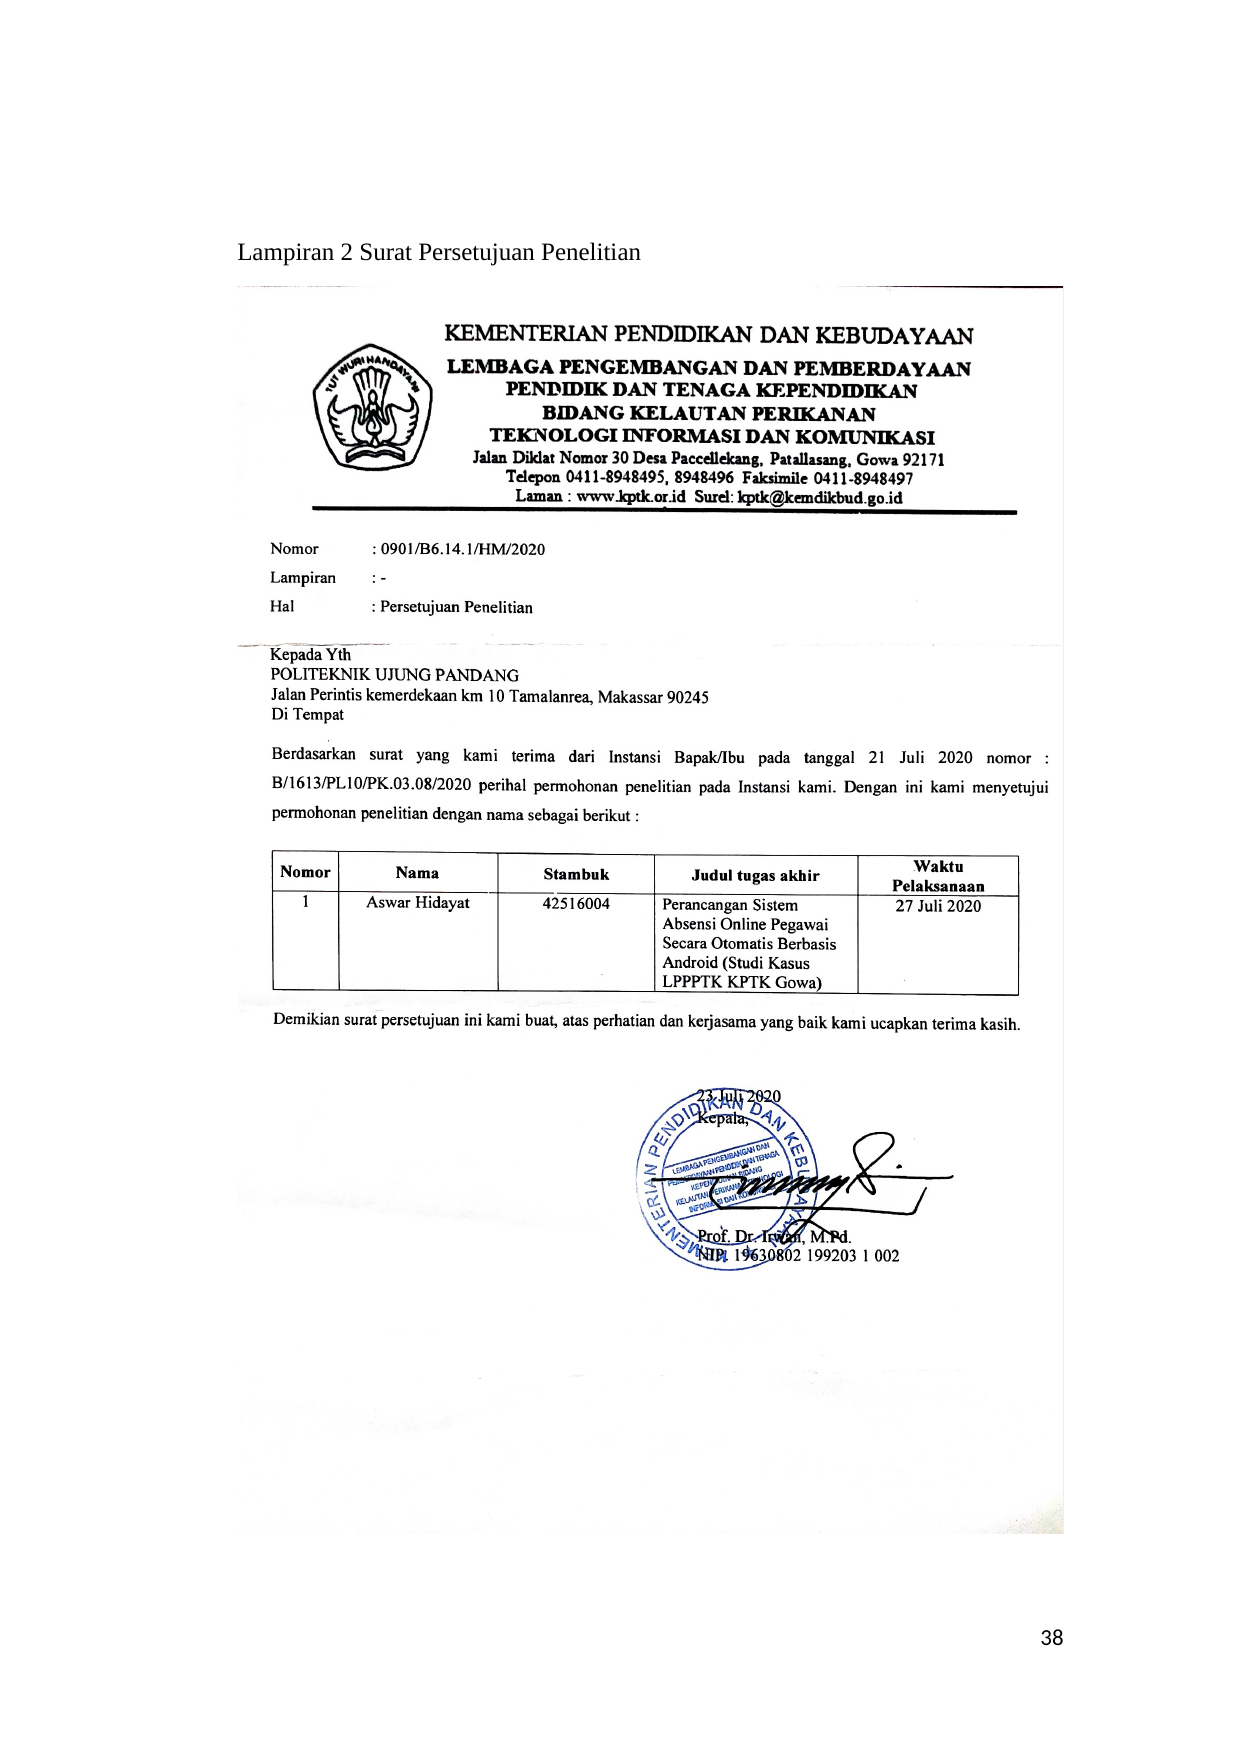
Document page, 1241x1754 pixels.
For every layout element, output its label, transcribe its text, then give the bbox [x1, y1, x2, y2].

text Lampiran 2 Surat Persetujuan Penelitian [237, 237, 1063, 266]
